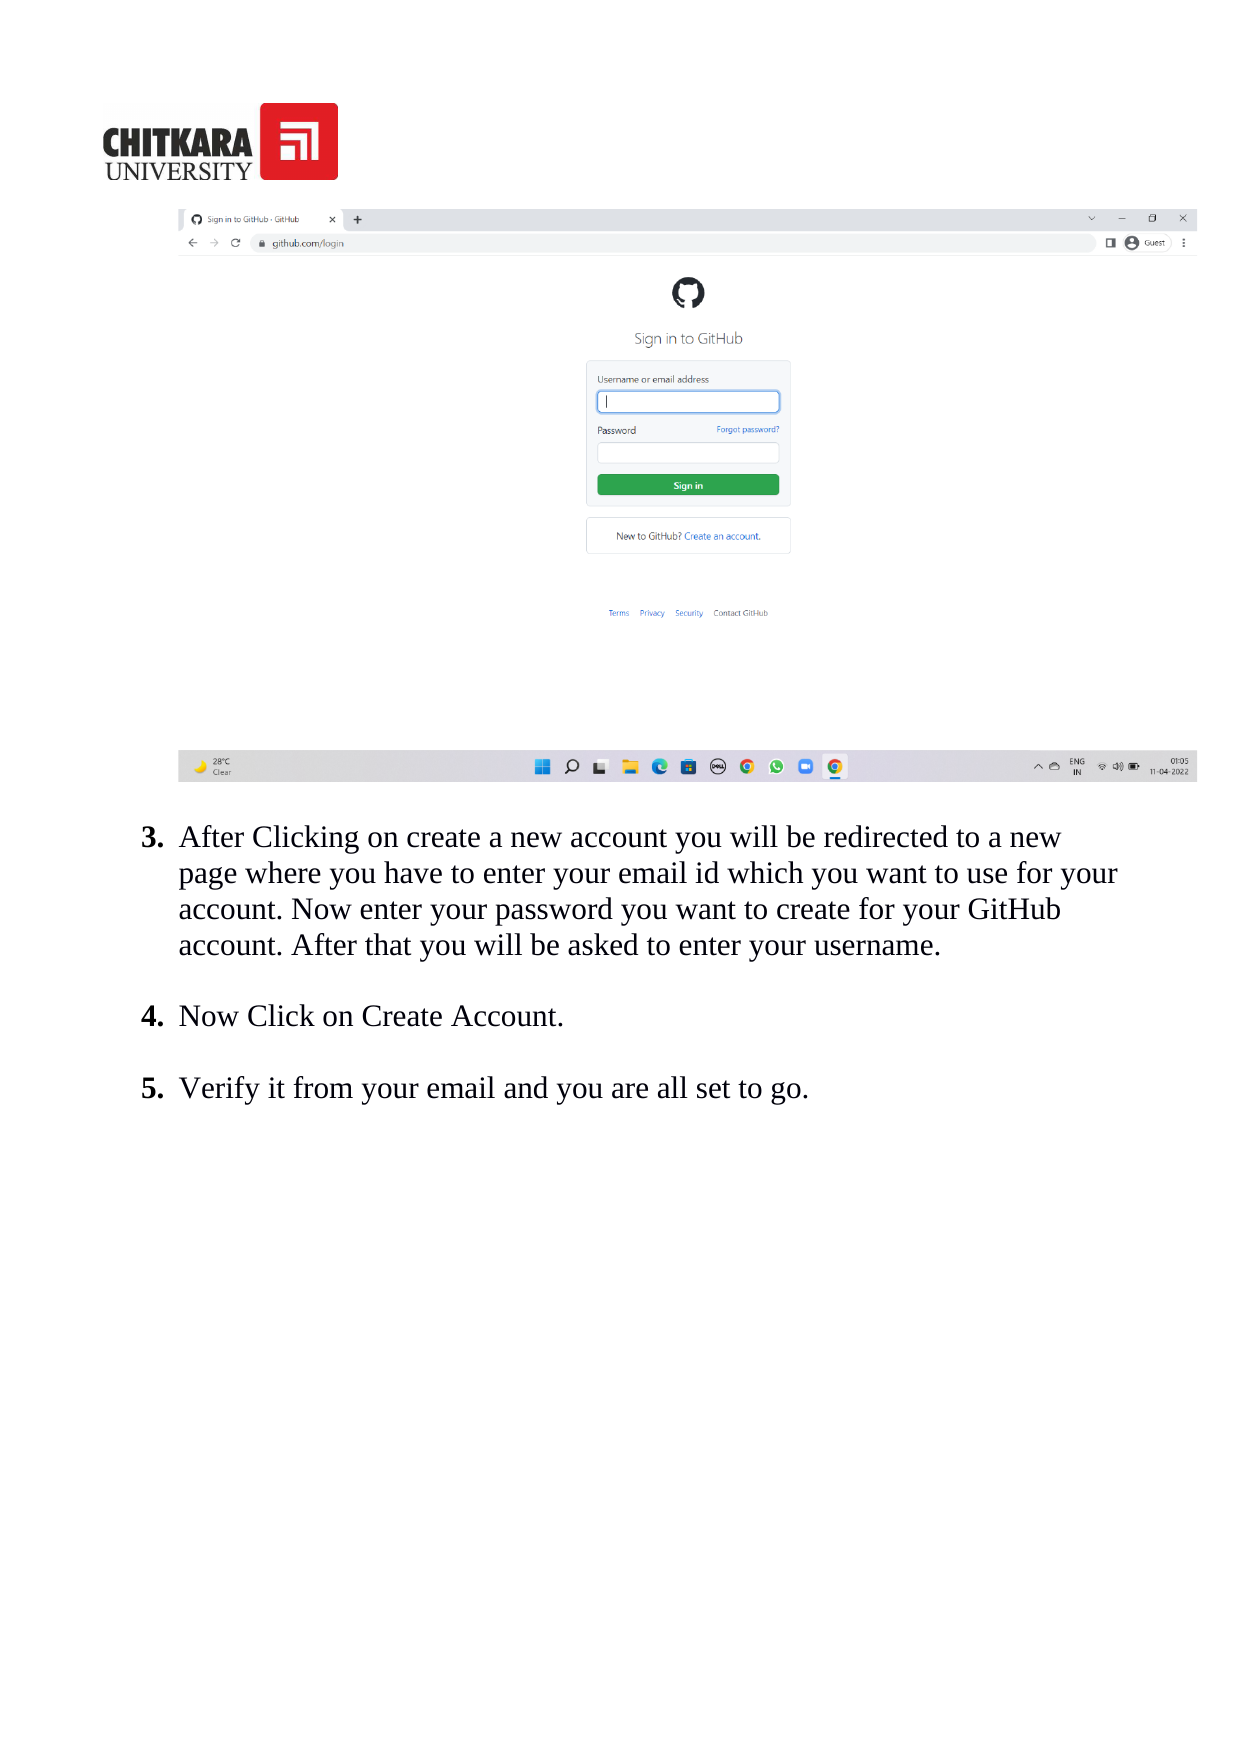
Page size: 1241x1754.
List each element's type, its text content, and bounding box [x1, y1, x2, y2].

list After Clicking on create a new account you will be redirected to a new page where you have to enter your email id which you want to use for your account. Now enter your password you want to create for your GitHub account. After that you will be asked to enter your username. [141, 818, 1122, 962]
picture [103, 103, 338, 180]
picture [178, 209, 1198, 782]
list Verify it from your email and you are all set to go. [141, 1069, 1122, 1106]
list Now Click on Create Account. [141, 998, 1122, 1034]
